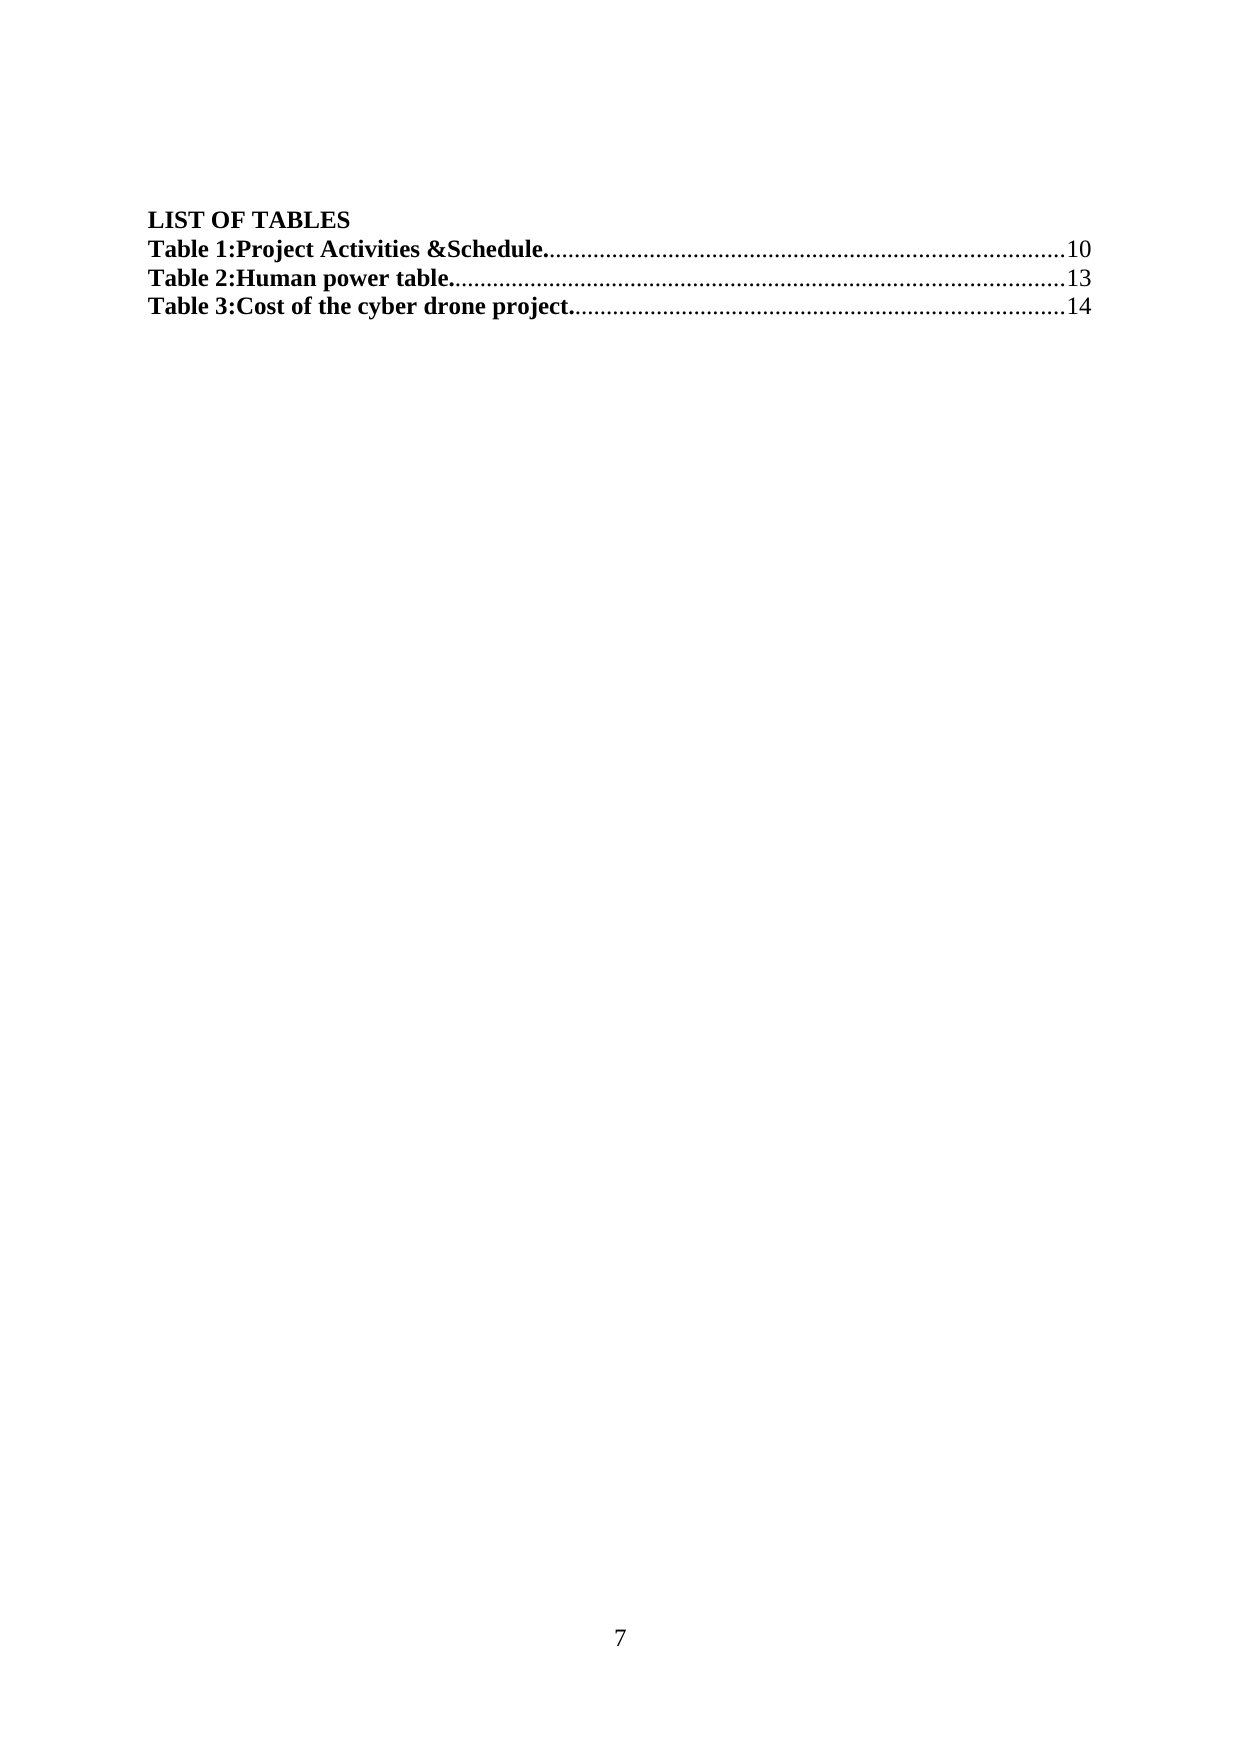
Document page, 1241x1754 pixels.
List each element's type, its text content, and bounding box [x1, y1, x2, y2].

text Table 3:Cost of the cyber drone project. 14 [148, 291, 1092, 320]
subtitle LIST OF TABLES [148, 205, 1092, 234]
text Table 2:Human power table. 13 [148, 263, 1092, 291]
text Table 1:Project Activities &Schedule. 10 [148, 234, 1092, 263]
